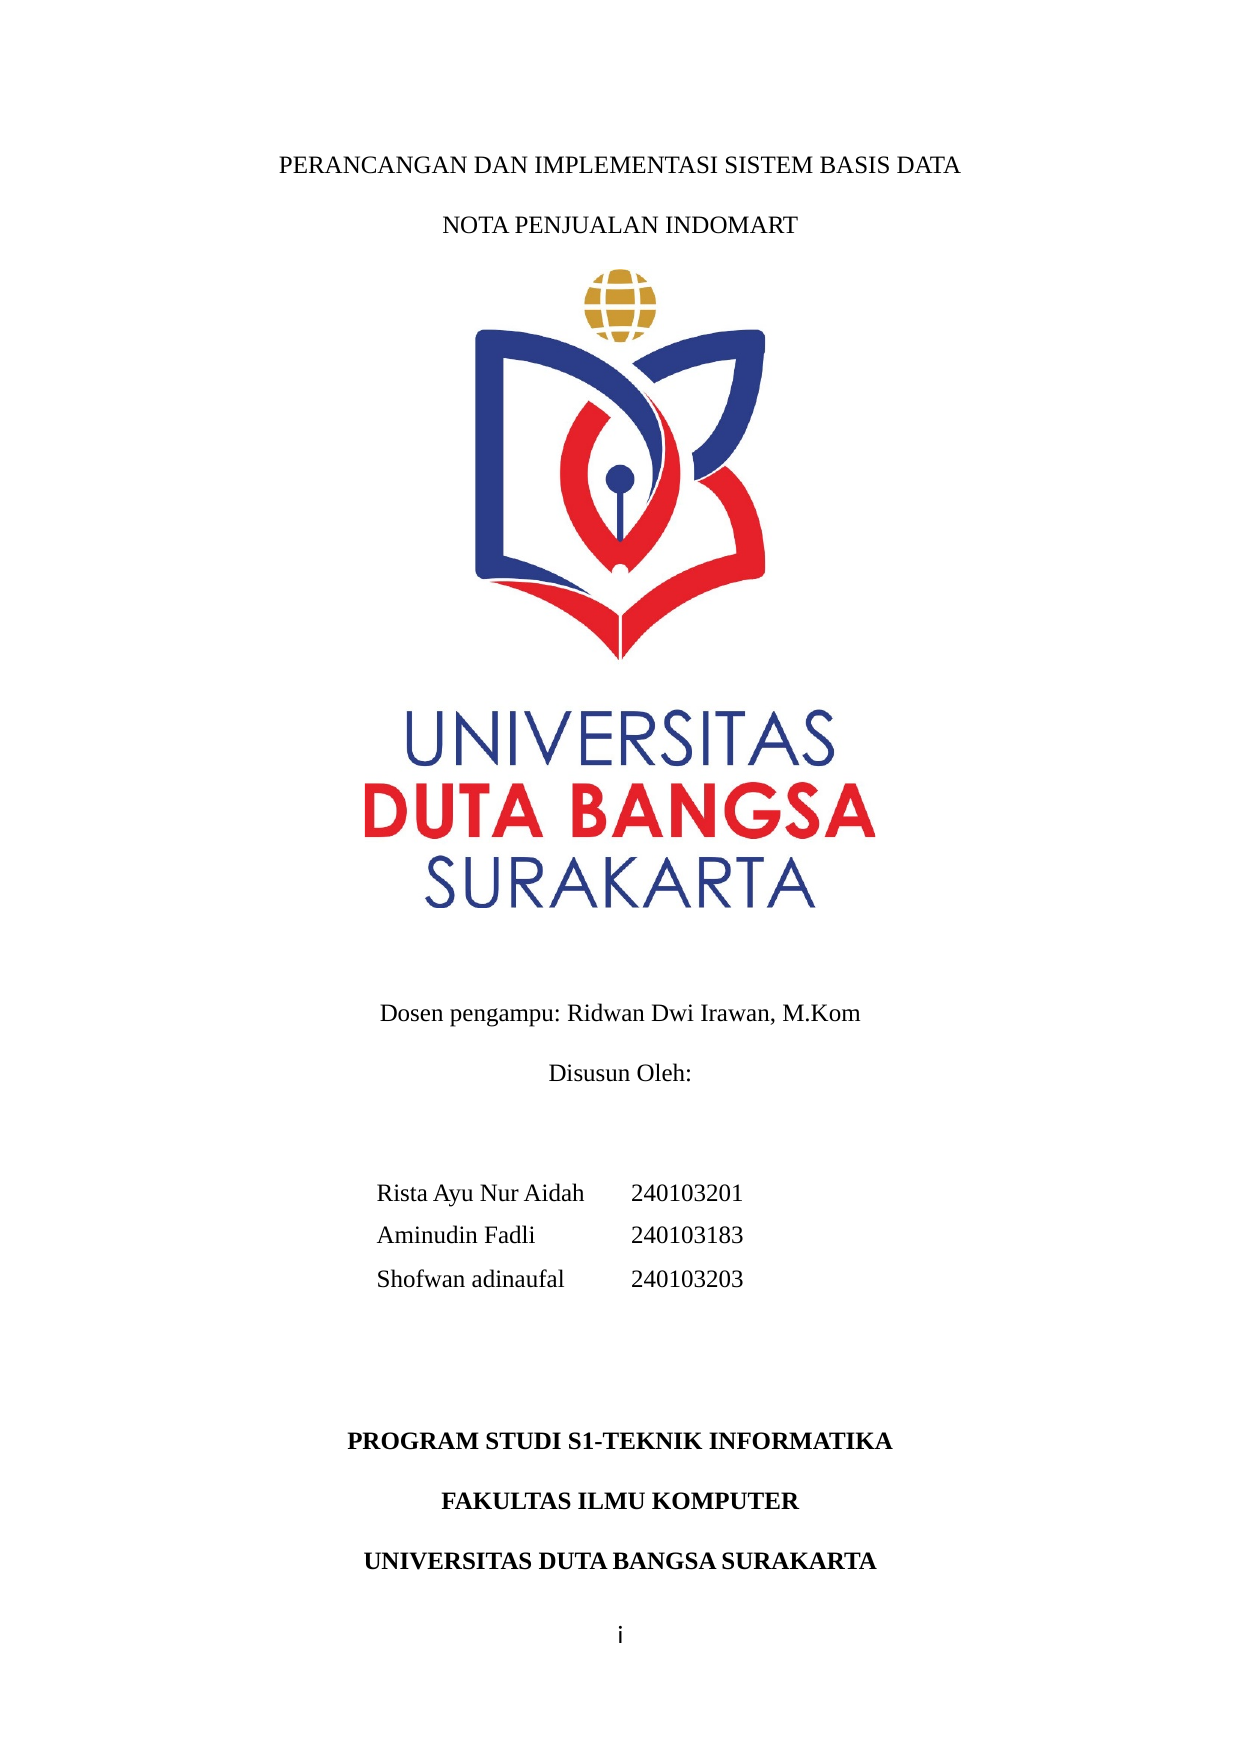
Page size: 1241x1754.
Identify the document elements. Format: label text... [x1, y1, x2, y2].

text Disusun Oleh: [150, 1058, 1090, 1087]
text PROGRAM STUDI S1-TEKNIK INFORMATIKA [150, 1426, 1090, 1455]
table_cell Shofwan adinaufal [365, 1264, 619, 1307]
picture [364, 269, 876, 908]
text FAKULTAS ILMU KOMPUTER [150, 1486, 1090, 1515]
text Dosen pengampu: Ridwan Dwi Irawan, M.Kom [150, 998, 1090, 1027]
table_cell 240103183 [620, 1221, 871, 1264]
text UNIVERSITAS DUTA BANGSA SURAKARTA [150, 1546, 1090, 1574]
table_cell Aminudin Fadli [365, 1221, 619, 1264]
table_header Rista Ayu Nur Aidah [365, 1178, 619, 1221]
text PERANCANGAN DAN IMPLEMENTASI SISTEM BASIS DATA [150, 150, 1090, 179]
table_header 240103201 [620, 1178, 871, 1221]
table_cell 240103203 [620, 1264, 871, 1307]
text NOTA PENJUALAN INDOMART [150, 210, 1090, 238]
